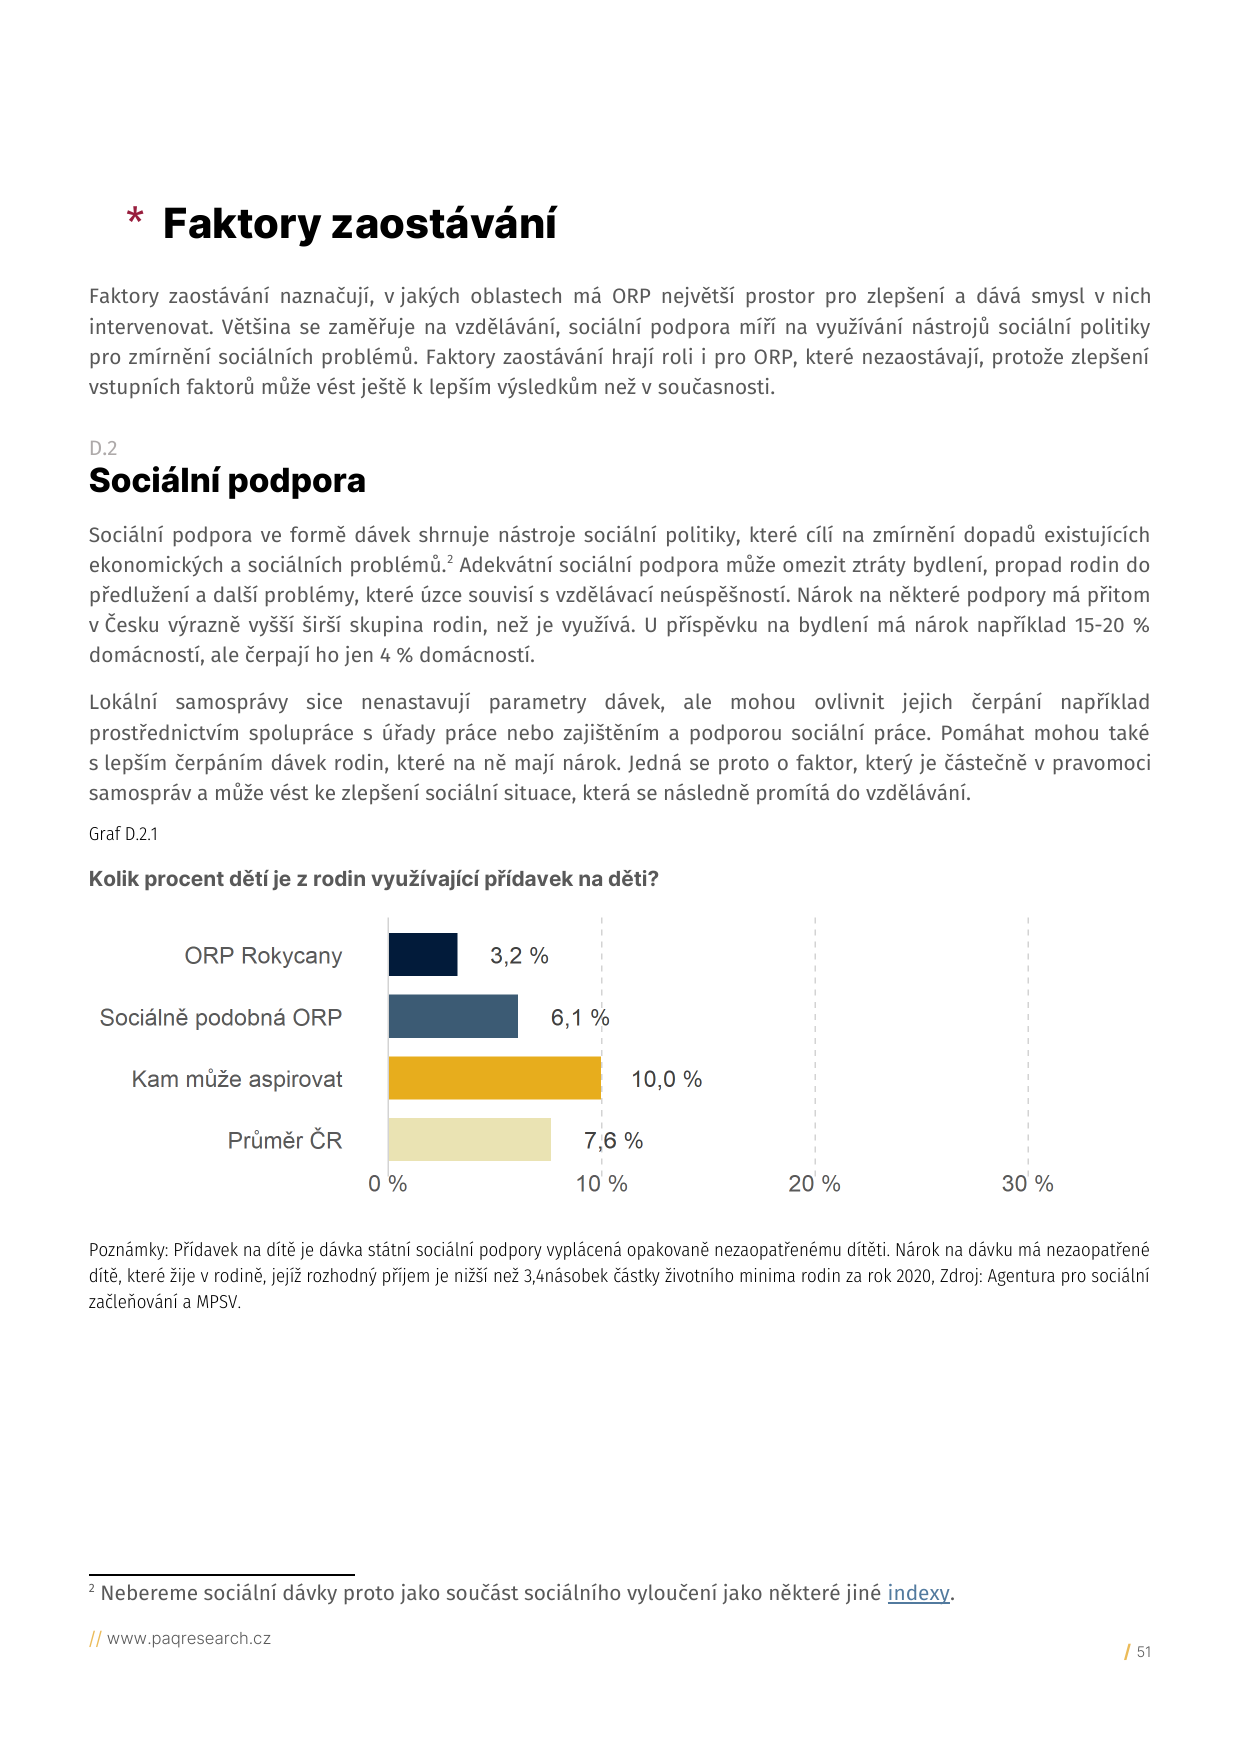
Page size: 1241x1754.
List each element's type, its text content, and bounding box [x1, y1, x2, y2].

subtitle Sociální podpora [89, 461, 1152, 501]
picture [88, 891, 1139, 1223]
text Kolik procent dětí je z rodin využívající přídavek na děti? [89, 861, 1152, 891]
text D.2 [89, 430, 1152, 461]
text Faktory zaostávání naznačují, v jakých oblastech má ORP největší prostor pro zlepšení a dává smysl v nich intervenovat. Většina se zaměřuje na vzdělávání, sociální podpora míří na využívání nástrojů sociální politiky pro zmírnění sociálních problémů. Faktory zaostávání hrají roli i pro ORP, které nezaostávají, protože zlepšení vstupních faktorů může vést ještě k lepším výsledkům než v současnosti. [89, 279, 1152, 400]
text Poznámky: Přídavek na dítě je dávka státní sociální podpory vyplácená opakovaně nezaopatřenému dítěti. Nárok na dávku má nezaopatřené dítě, které žije v rodině, jejíž rozhodný příjem je nižší než 3,4násobek částky životního minima rodin za rok 2020, Zdroj: Agentura pro sociální začleňování a MPSV. [89, 1239, 1152, 1313]
text Sociální podpora ve formě dávek shrnuje nástroje sociální politiky, které cílí na zmírnění dopadů existujících ekonomických a sociálních problémů. Adekvátní sociální podpora může omezit ztráty bydlení, propad rodin do předlužení a další problémy, které úzce souvisí s vzdělávací neúspěšností. Nárok na některé podpory má přitom v Česku výrazně vyšší širší skupina rodin, než je využívá. U příspěvku na bydlení má nárok například 15-20 % domácností, ale čerpají ho jen 4 % domácností. [89, 517, 1152, 668]
text Graf D.2.1 [89, 822, 1152, 845]
subtitle Faktory zaostávání [126, 198, 1152, 249]
text Lokální samosprávy sice nenastavují parametry dávek, ale mohou ovlivnit jejich čerpání například prostřednictvím spolupráce s úřady práce nebo zajištěním a podporou sociální práce. Pomáhat mohou také s lepším čerpáním dávek rodin, které na ně mají nárok. Jedná se proto o faktor, který je částečně v pravomoci samospráv a může vést ke zlepšení sociální situace, která se následně promítá do vzdělávání. [89, 685, 1152, 806]
